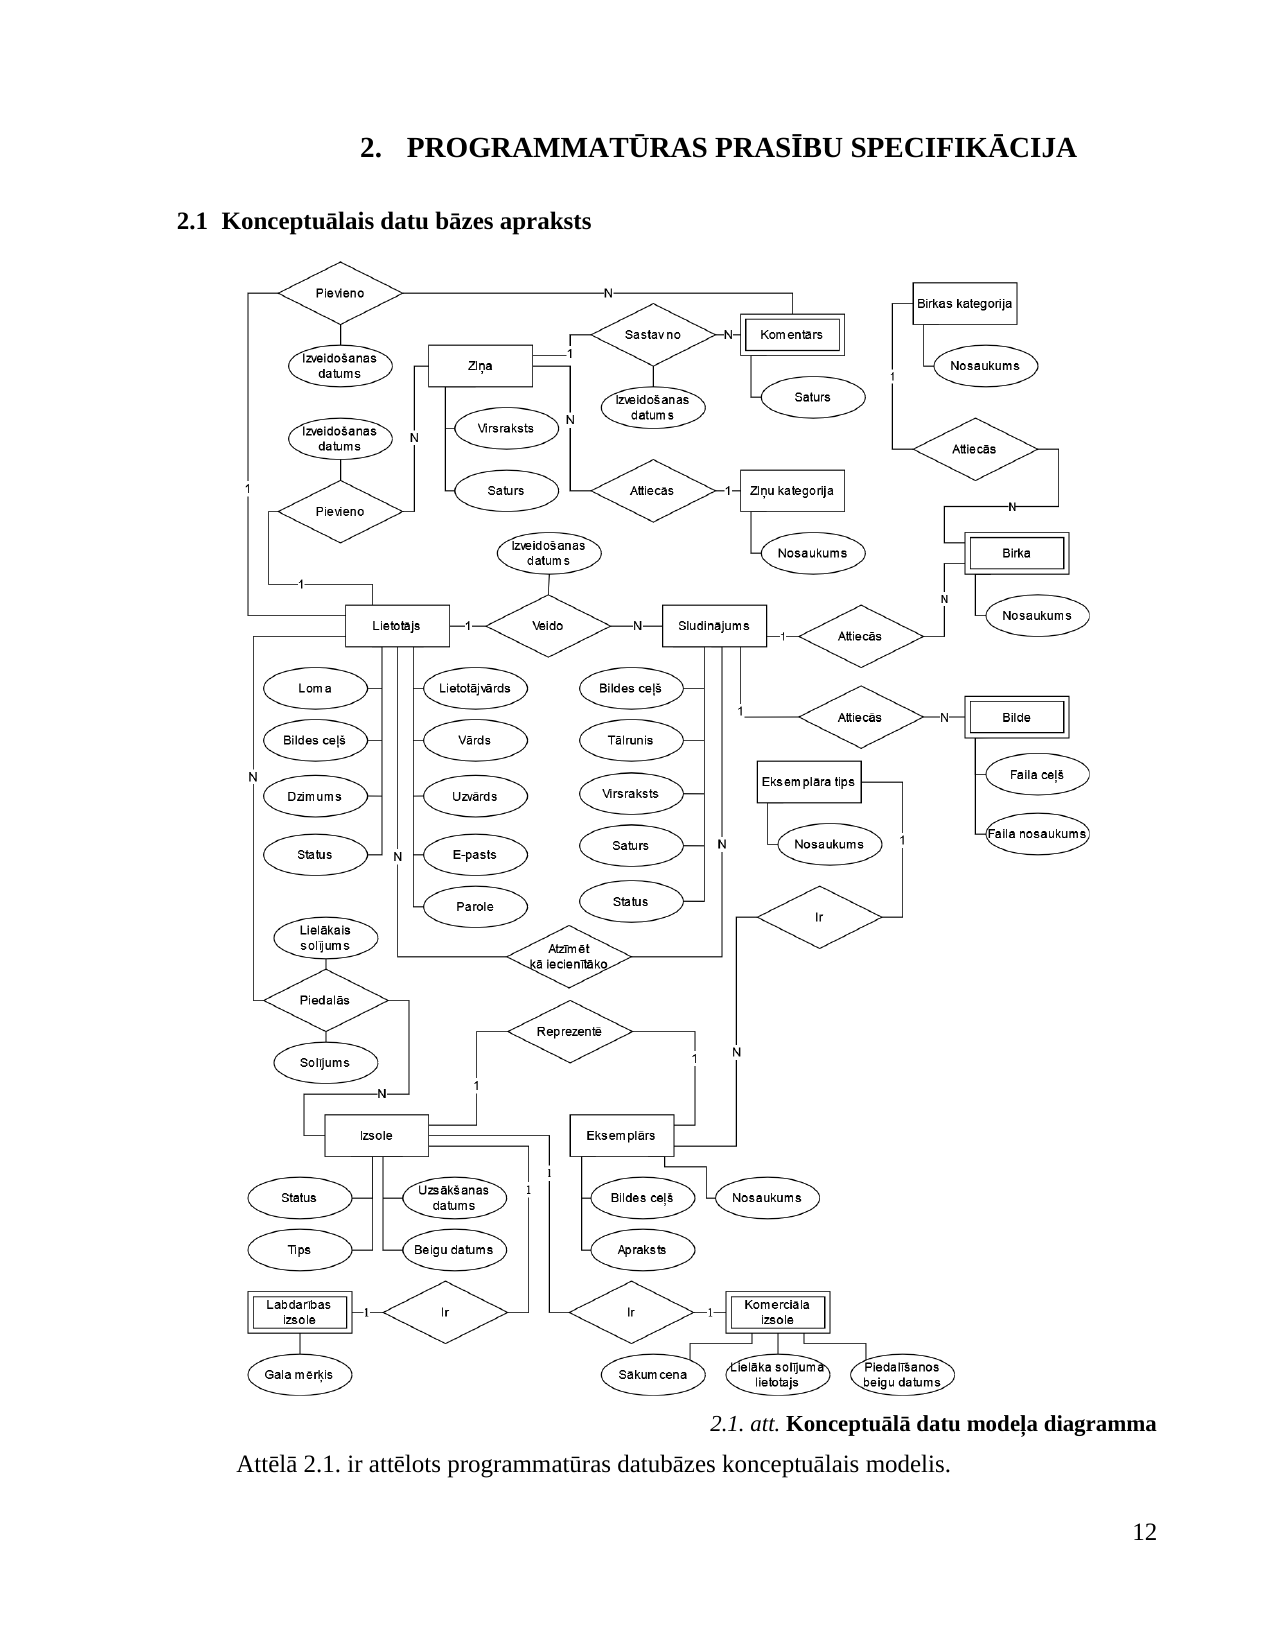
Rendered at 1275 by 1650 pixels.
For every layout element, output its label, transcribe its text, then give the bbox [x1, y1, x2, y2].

text 2.1. att. Konceptuālā datu modeļa diagramma [236, 1409, 1157, 1436]
text Attēlā 2.1. ir attēlots programmatūras datubāzes konceptuālais modelis. [177, 1449, 1157, 1478]
text Programmatūras prasību specifikācija [221, 131, 1157, 164]
text Konceptuālais datu bāzes apraksts [177, 206, 1157, 235]
picture [244, 261, 1090, 1396]
